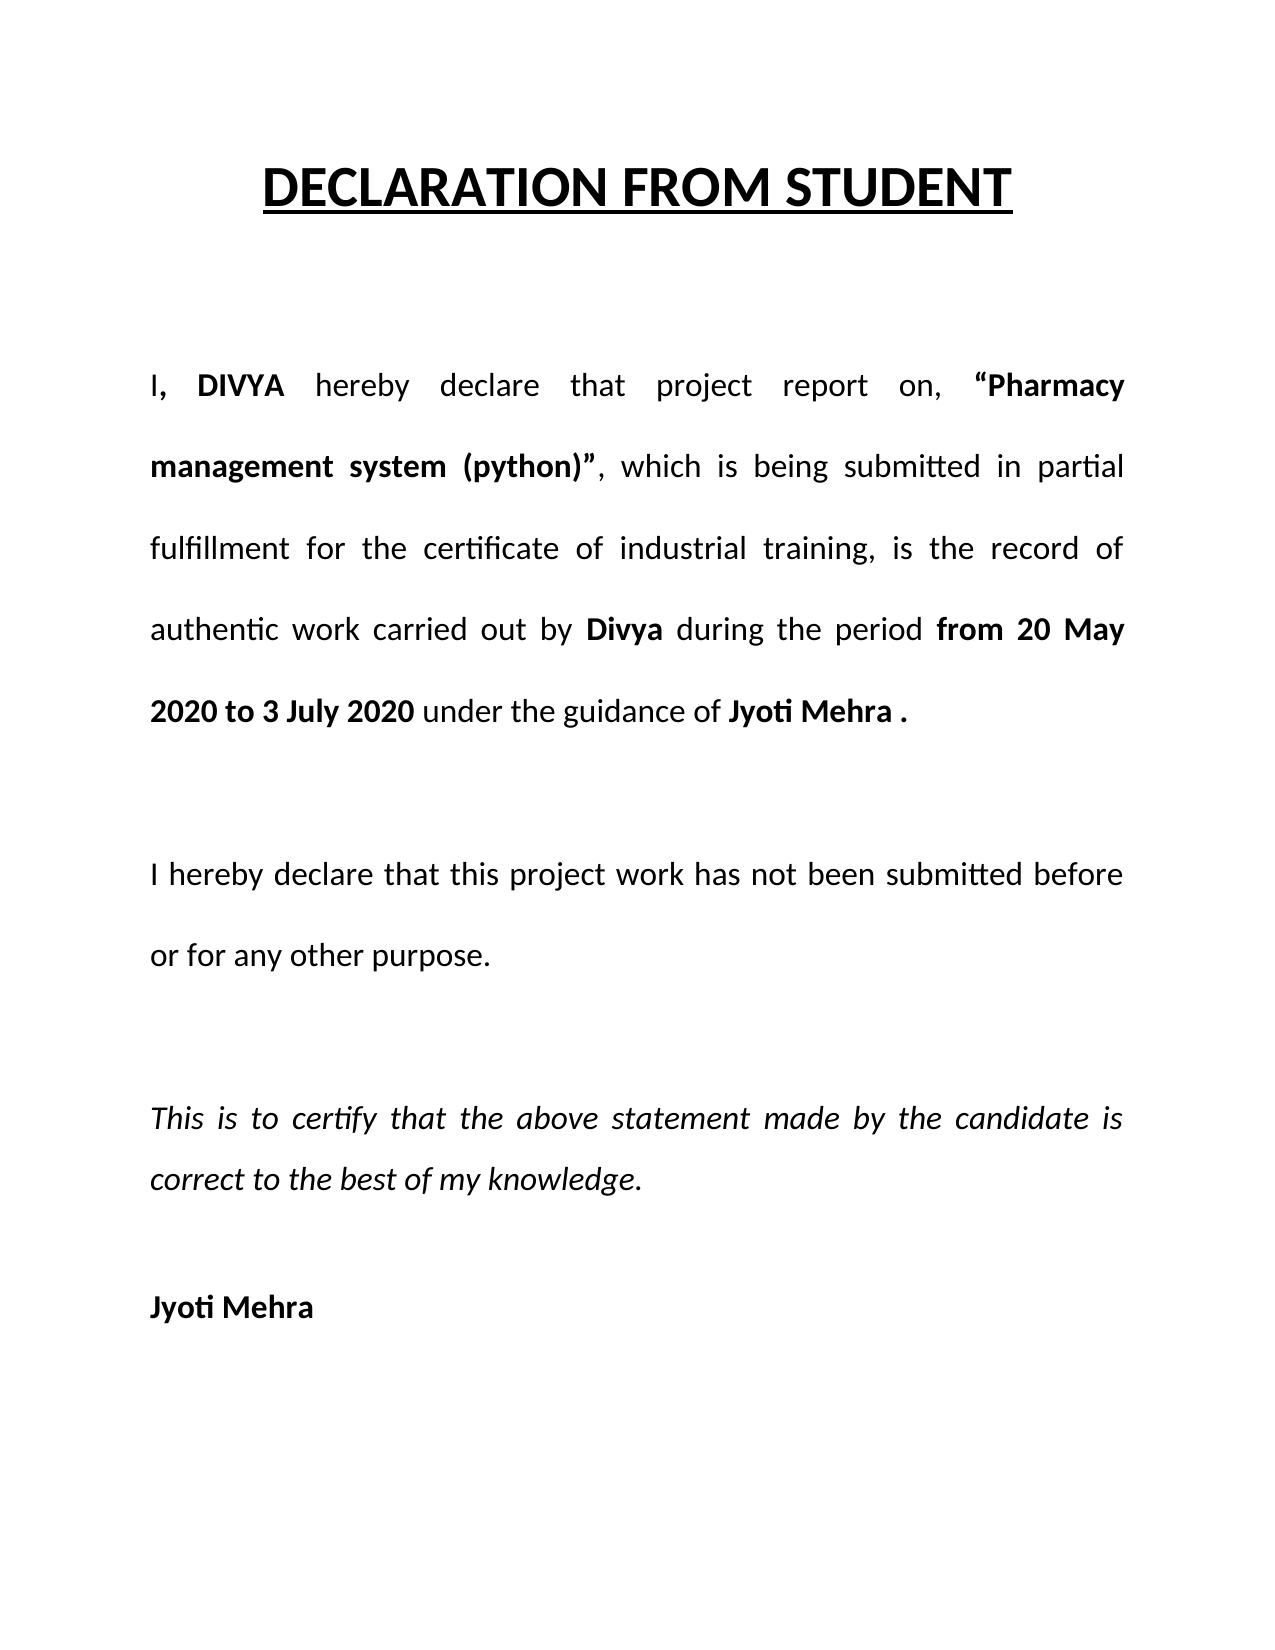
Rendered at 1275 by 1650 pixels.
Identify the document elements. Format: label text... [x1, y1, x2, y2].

text I, DIVYA hereby declare that project report on, “Pharmacy management system (python)”, which is being submitted in partial fulfillment for the certificate of industrial training, is the record of authentic work carried out by Divya during the period from 20 May 2020 to 3 July 2020 under the guidance of Jyoti Mehra . [150, 364, 1125, 730]
text I hereby declare that this project work has not been submitted before or for any other purpose. [150, 852, 1125, 975]
text This is to certify that the above statement made by the candidate is correct to the best of my knowledge. [150, 1097, 1125, 1199]
text DECLARATION FROM STUDENT [150, 150, 1125, 221]
text Jyoti Mehra [150, 1287, 1125, 1327]
